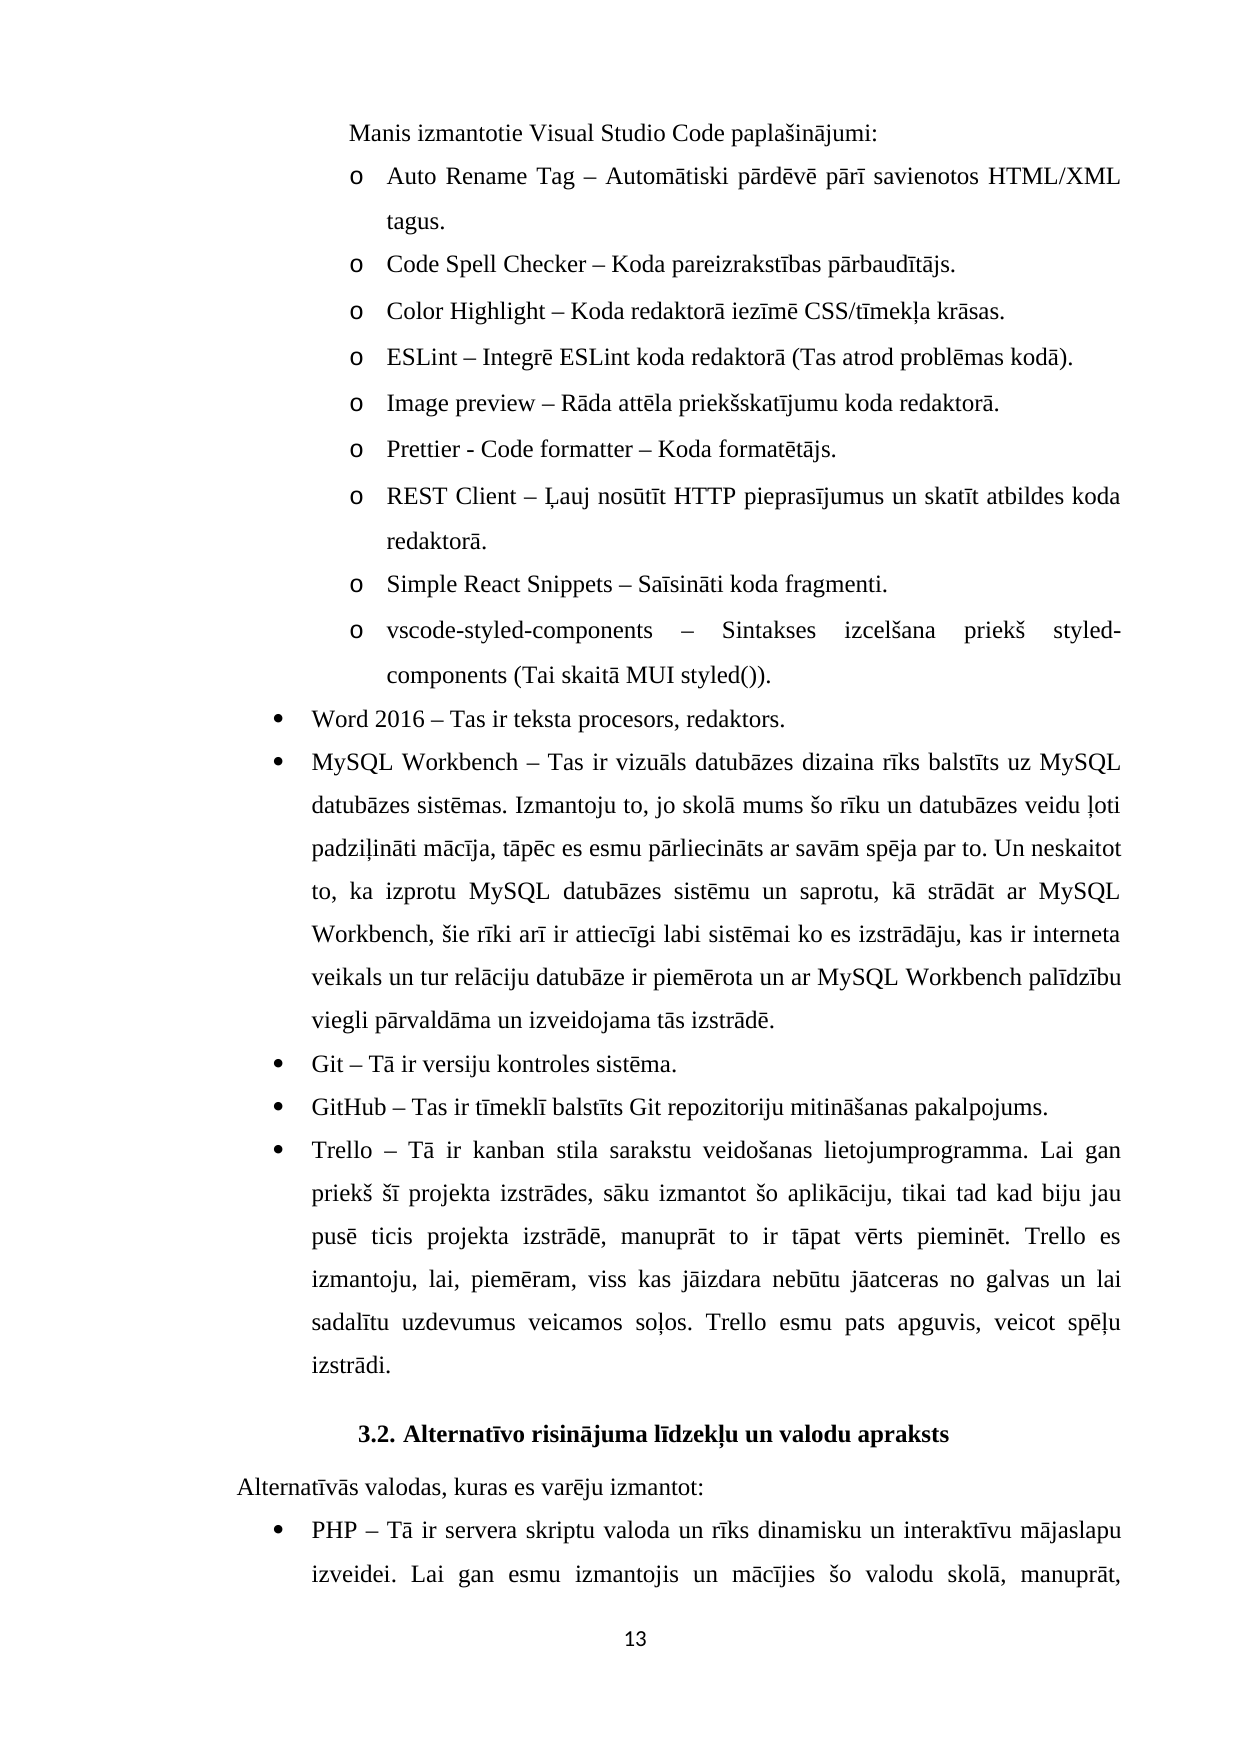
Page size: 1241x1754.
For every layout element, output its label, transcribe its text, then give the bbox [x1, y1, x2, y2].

list MySQL Workbench – Tas ir vizuāls datubāzes dizaina rīks balstīts uz MySQL datubāzes sistēmas. Izmantoju to, jo skolā mums šo rīku un datubāzes veidu ļoti padziļināti mācīja, tāpēc es esmu pārliecināts ar savām spēja par to. Un neskaitot to, ka izprotu MySQL datubāzes sistēmu un saprotu, kā strādāt ar MySQL Workbench, šie rīki arī ir attiecīgi labi sistēmai ko es izstrādāju, kas ir interneta veikals un tur relāciju datubāze ir piemērota un ar MySQL Workbench palīdzību viegli pārvaldāma un izveidojama tās izstrādē. [274, 747, 1122, 1034]
list Code Spell Checker – Koda pareizrakstības pārbaudītājs. [349, 249, 1122, 280]
list GitHub – Tas ir tīmeklī balstīts Git repozitoriju mitināšanas pakalpojums. [274, 1092, 1122, 1121]
list Simple React Snippets – Saīsināti koda fragmenti. [349, 569, 1122, 600]
list ESLint – Integrē ESLint koda redaktorā (Tas atrod problēmas kodā). [349, 342, 1122, 373]
list Prettier - Code formatter – Koda formatētājs. [349, 434, 1122, 465]
list Word 2016 – Tas ir teksta procesors, redaktors. [274, 704, 1122, 732]
list Image preview – Rāda attēla priekšskatījumu koda redaktorā. [349, 388, 1122, 419]
list Git – Tā ir versiju kontroles sistēma. [274, 1049, 1122, 1077]
list Trello – Tā ir kanban stila sarakstu veidošanas lietojumprogramma. Lai gan priekš šī projekta izstrādes, sāku izmantot šo aplikāciju, tikai tad kad biju jau pusē ticis projekta izstrādē, manuprāt to ir tāpat vērts pieminēt. Trello es izmantoju, lai, piemēram, viss kas jāizdara nebūtu jāatceras no galvas un lai sadalītu uzdevumus veicamos soļos. Trello esmu pats apguvis, veicot spēļu izstrādi. [274, 1135, 1122, 1379]
list Alternatīvo risinājuma līdzekļu un valodu apraksts [185, 1419, 1122, 1447]
list Auto Rename Tag – Automātiski pārdēvē pārī savienotos HTML/XML tagus. [349, 161, 1122, 235]
list Color Highlight – Koda redaktorā iezīmē CSS/tīmekļa krāsas. [349, 296, 1122, 327]
list REST Client – Ļauj nosūtīt HTTP pieprasījumus un skatīt atbildes koda redaktorā. [349, 481, 1122, 555]
text Manis izmantotie Visual Studio Code paplašinājumi: [311, 118, 1122, 147]
list vscode-styled-components – Sintakses izcelšana priekš styled-components (Tai skaitā MUI styled()). [349, 615, 1122, 689]
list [274, 1516, 1122, 1587]
text Alternatīvās valodas, kuras es varēju izmantot: [148, 1472, 1122, 1501]
